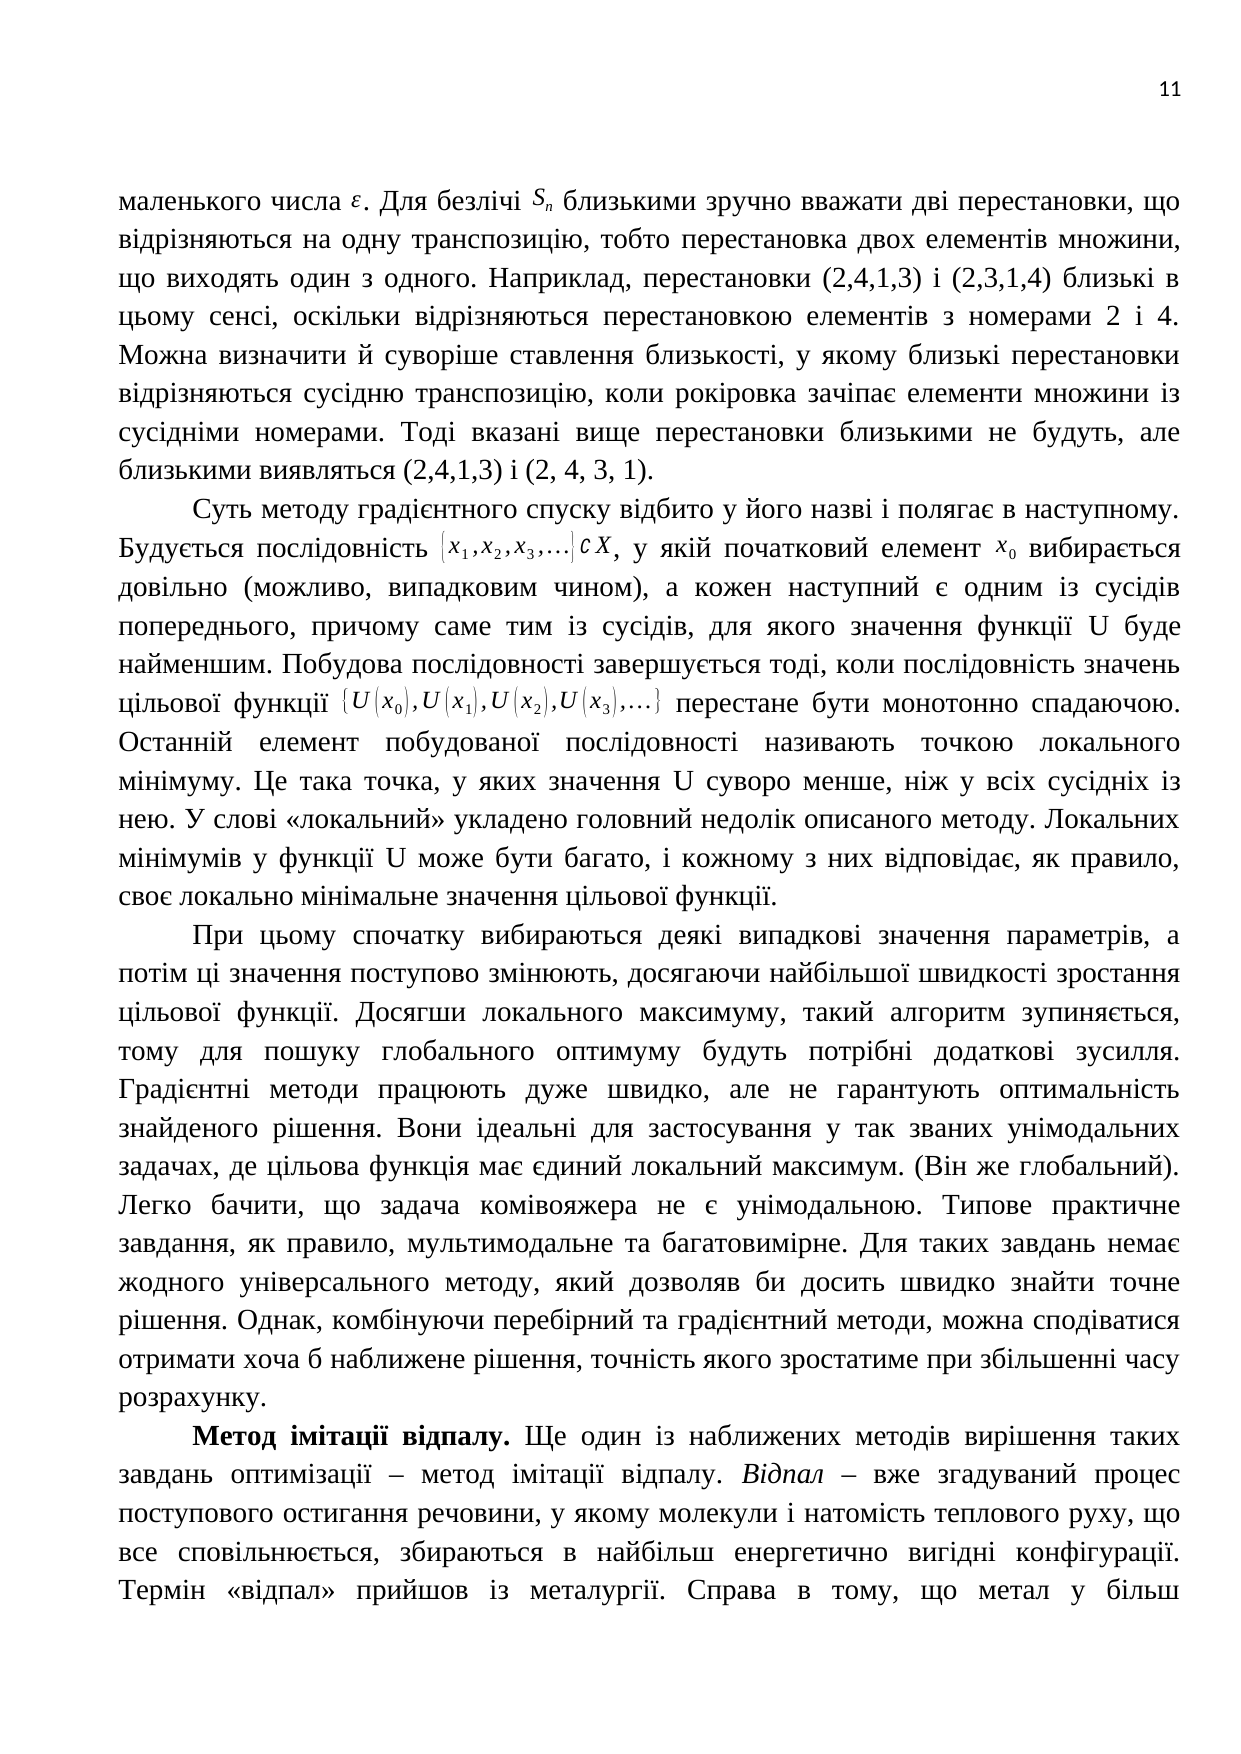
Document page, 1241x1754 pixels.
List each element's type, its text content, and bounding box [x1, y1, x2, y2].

text При цьому спочатку вибираються деякі випадкові значення параметрів, а потім ці значення поступово змінюють, досягаючи найбільшої швидкості зростання цільової функції. Досягши локального максимуму, такий алгоритм зупиняється, тому для пошуку глобального оптимуму будуть потрібні додаткові зусилля. Градієнтні методи працюють дуже швидко, але не гарантують оптимальність знайденого рішення. Вони ідеальні для застосування у так званих унімодальних задачах, де цільова функція має єдиний локальний максимум. (Він же глобальний). Легко бачити, що задача комівояжера не є унімодальною. Типове практичне завдання, як правило, мультимодальне та багатовимірне. Для таких завдань немає жодного універсального методу, який дозволяв би досить швидко знайти точне рішення. Однак, комбінуючи перебірний та градієнтний методи, можна сподіватися отримати хоча б наближене рішення, точність якого зростатиме при збільшенні часу розрахунку. [118, 917, 1181, 1413]
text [118, 183, 1181, 486]
text Суть методу градієнтного спуску відбито у його назві і полягає в наступному. Будується послідовність , у якій початковий елемент вибирається довільно (можливо, випадковим чином), а кожен наступний є одним із сусідів попереднього, причому саме тим із сусідів, для якого значення функції U буде найменшим. Побудова послідовності завершується тоді, коли послідовність значень цільової функції перестане бути монотонно спадаючою. Останній елемент побудованої послідовності називають точкою локального мінімуму. Це така точка, у яких значення U суворо менше, ніж у всіх сусідніх із нею. У слові «локальний» укладено головний недолік описаного методу. Локальних мінімумів у функції U може бути багато, і кожному з них відповідає, як правило, своє локально мінімальне значення цільової функції. [118, 491, 1181, 912]
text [118, 1418, 1181, 1606]
